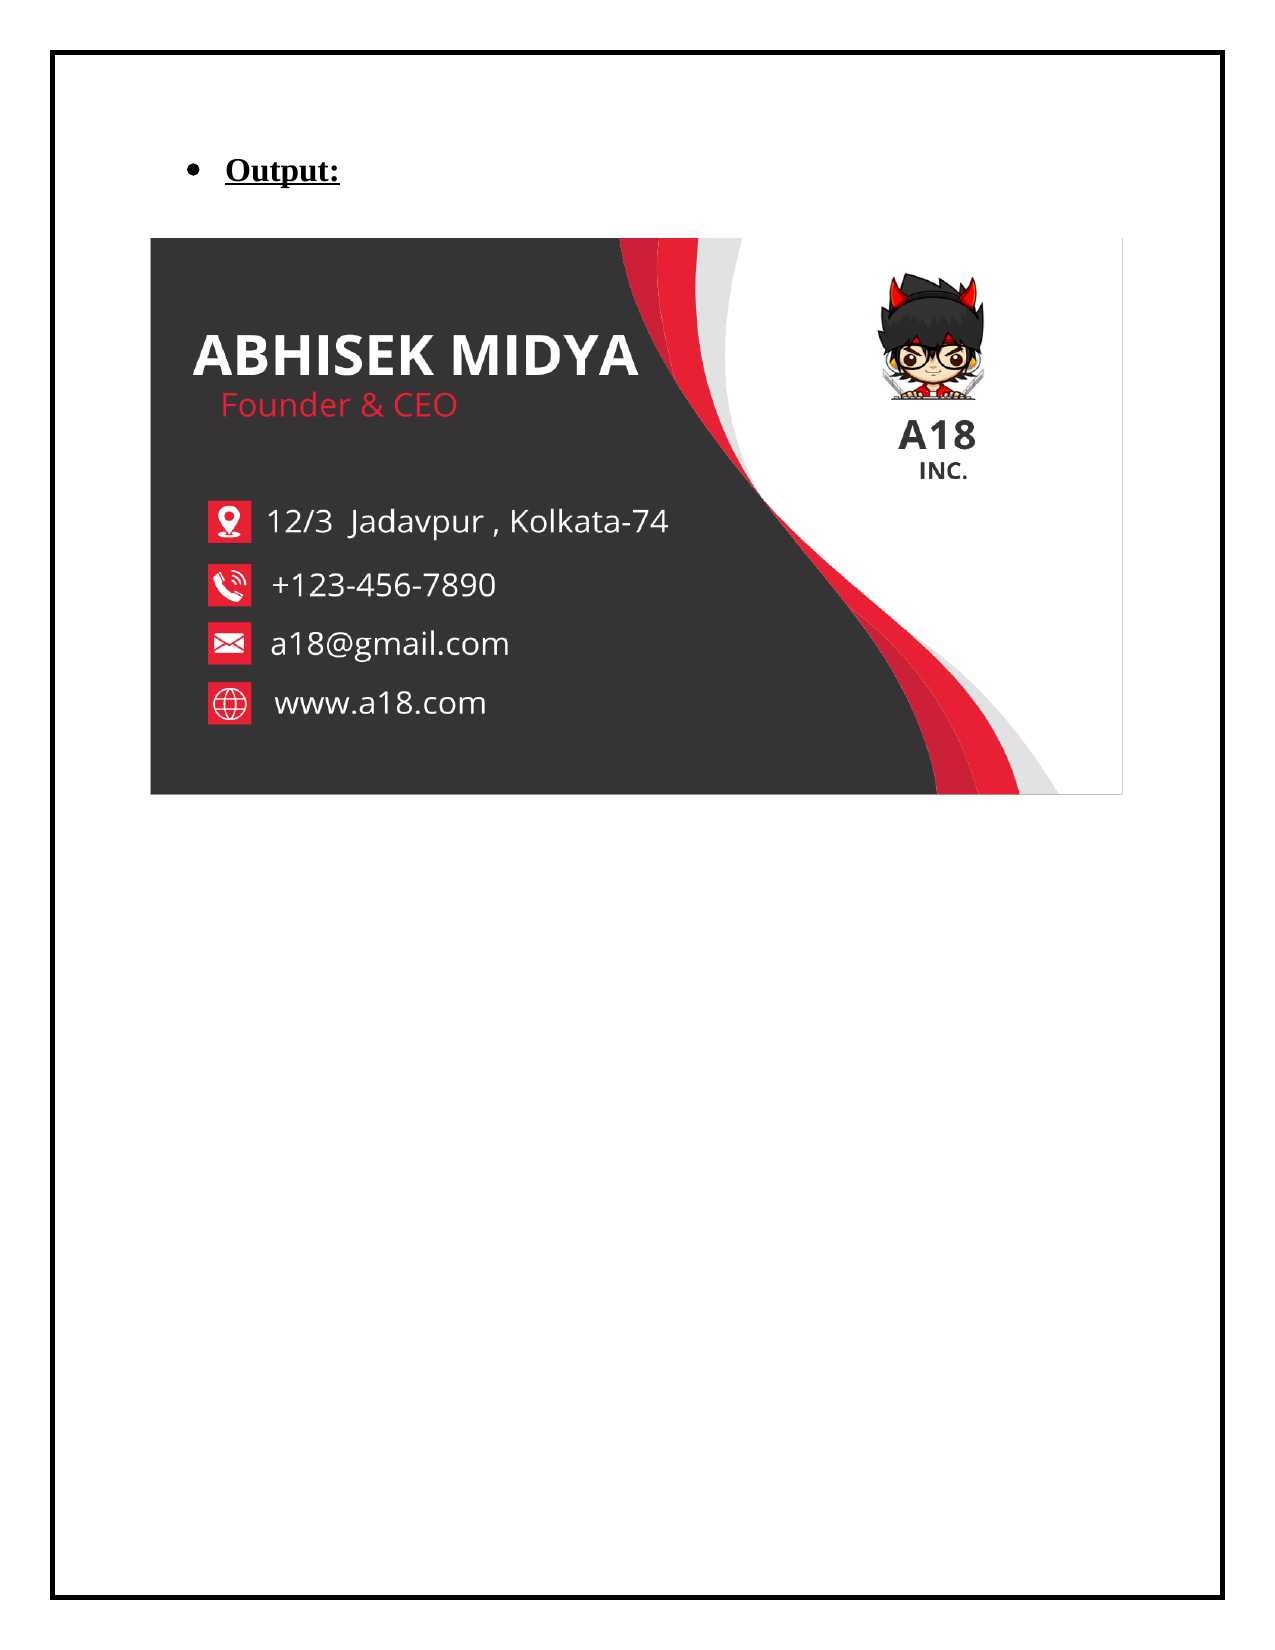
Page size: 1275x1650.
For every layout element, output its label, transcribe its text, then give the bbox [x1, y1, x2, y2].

list Output: [187, 150, 1125, 188]
picture [150, 238, 1123, 795]
